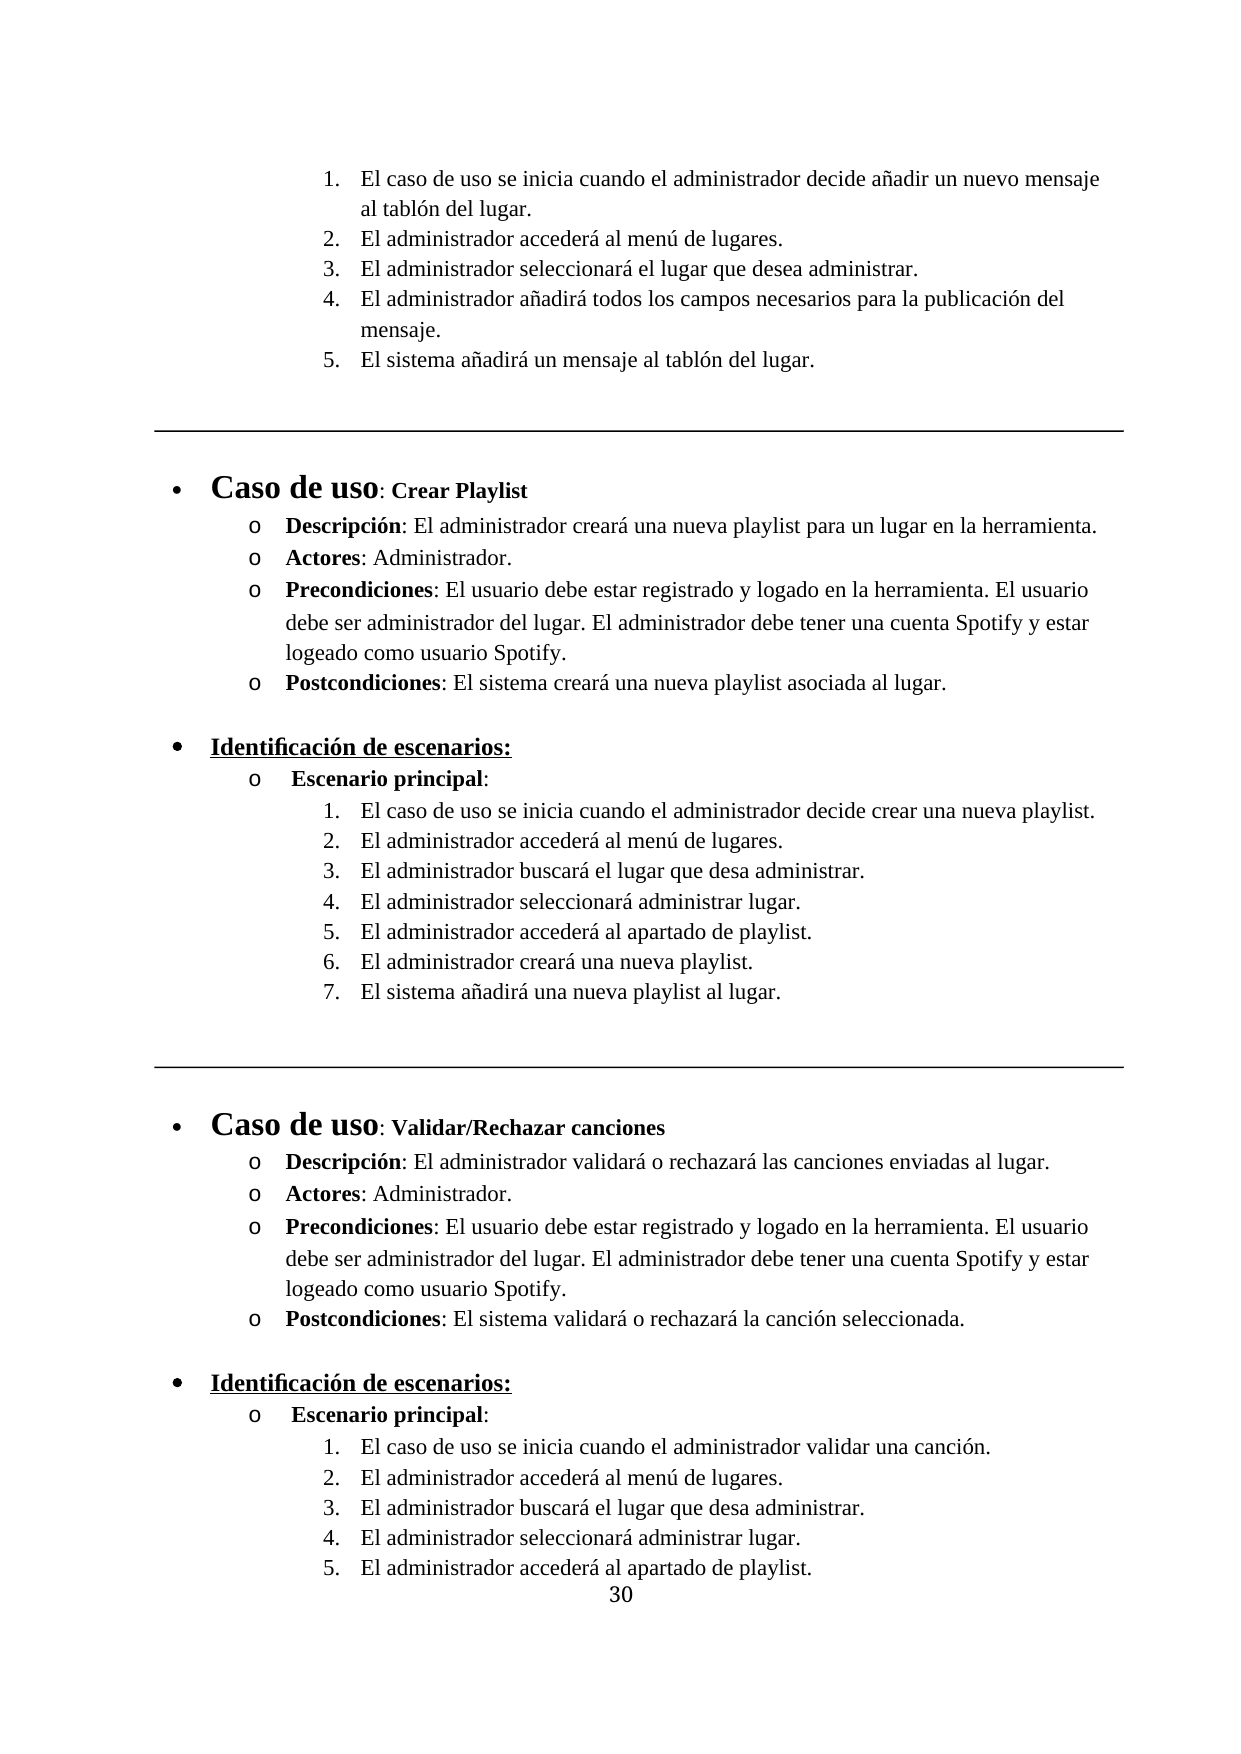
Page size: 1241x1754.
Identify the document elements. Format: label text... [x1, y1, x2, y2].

list El administrador añadirá todos los campos necesarios para la publicación del mensaje. [323, 285, 1105, 342]
list El administrador accederá al apartado de playlist. [323, 1554, 1105, 1581]
list Caso de uso: Validar/Rechazar canciones [173, 1104, 1105, 1142]
list Identiﬁcación de escenarios: [173, 732, 1105, 761]
list Caso de uso: Crear Playlist [173, 468, 1105, 506]
list El administrador creará una nueva playlist. [323, 948, 1105, 974]
list El administrador seleccionará el lugar que desea administrar. [323, 255, 1105, 282]
list El administrador accederá al menú de lugares. [323, 1464, 1105, 1490]
list Actores: Administrador. [248, 1180, 1105, 1208]
list El administrador accederá al menú de lugares. [323, 225, 1105, 251]
list El caso de uso se inicia cuando el administrador decide crear una nueva playlist. [323, 797, 1105, 823]
list El caso de uso se inicia cuando el administrador validar una canción. [323, 1433, 1105, 1460]
list El administrador accederá al menú de lugares. [323, 827, 1105, 854]
list El administrador buscará el lugar que desa administrar. [323, 1494, 1105, 1520]
list Precondiciones: El usuario debe estar registrado y logado en la herramienta. El usuario debe ser administrador del lugar. El administrador debe tener una cuenta Spotify y estar logeado como usuario Spotify. [248, 1213, 1105, 1301]
list Escenario principal: [248, 1401, 1105, 1429]
list Postcondiciones: El sistema creará una nueva playlist asociada al lugar. [248, 669, 1105, 697]
list Identiﬁcación de escenarios: [173, 1368, 1105, 1397]
list El sistema añadirá una nueva playlist al lugar. [323, 978, 1105, 1005]
list El administrador buscará el lugar que desa administrar. [323, 858, 1105, 884]
list Descripción: El administrador creará una nueva playlist para un lugar en la herramienta. [248, 512, 1105, 540]
list Escenario principal: [248, 765, 1105, 793]
list El sistema añadirá un mensaje al tablón del lugar. [323, 346, 1105, 372]
list El administrador accederá al apartado de playlist. [323, 918, 1105, 944]
list Descripción: El administrador validará o rechazará las canciones enviadas al lugar. [248, 1148, 1105, 1176]
list El administrador seleccionará administrar lugar. [323, 888, 1105, 914]
list Postcondiciones: El sistema validará o rechazará la canción seleccionada. [248, 1305, 1105, 1333]
list Precondiciones: El usuario debe estar registrado y logado en la herramienta. El usuario debe ser administrador del lugar. El administrador debe tener una cuenta Spotify y estar logeado como usuario Spotify. [248, 576, 1105, 665]
list El administrador seleccionará administrar lugar. [323, 1524, 1105, 1550]
list El caso de uso se inicia cuando el administrador decide añadir un nuevo mensaje al tablón del lugar. [323, 164, 1105, 221]
list Actores: Administrador. [248, 544, 1105, 572]
